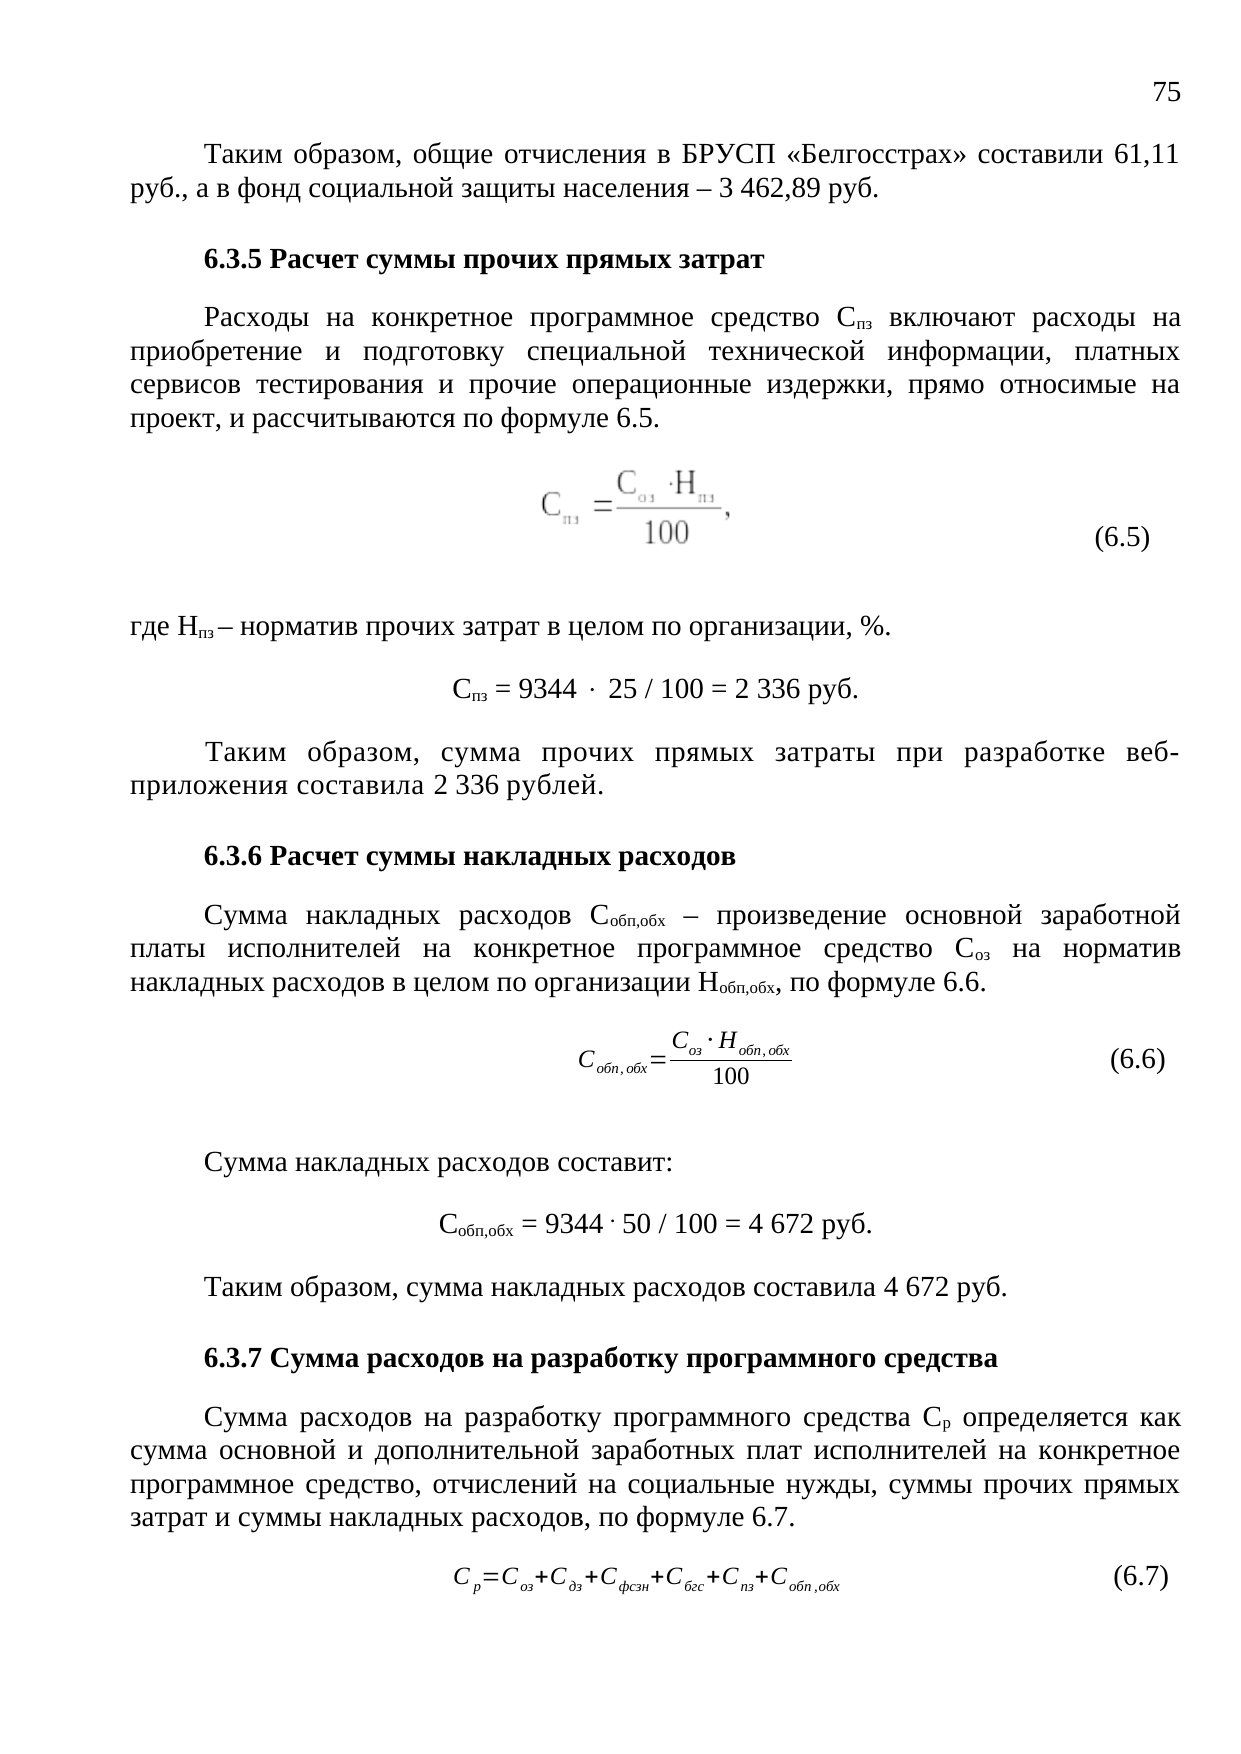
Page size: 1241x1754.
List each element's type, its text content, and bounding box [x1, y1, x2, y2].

text Расчет суммы накладных расходов [204, 838, 1181, 872]
table_header [124, 463, 965, 608]
text Сумма расходов на разработку программного средства Ср определяется как сумма основной и дополнительной заработных плат исполнителей на конкретное программное средство, отчислений на социальные нужды, суммы прочих прямых затрат и суммы накладных расходов, по формуле 6.7. [130, 1399, 1181, 1533]
text Сумма накладных расходов составит: [130, 1144, 1181, 1177]
text Собп,обх = 9344 . 50 / 100 = 4 672 руб. [130, 1206, 1181, 1240]
text Сумма накладных расходов Собп,обх – произведение основной заработной платы исполнителей на конкретное программное средство Соз на норматив накладных расходов в целом по организации Нобп,обх, по формуле 6.6. [130, 897, 1181, 998]
table_header (6.7) [1101, 1533, 1180, 1625]
text Таким образом, общие отчисления в БРУСП «Белгосстрах» составили 61,11 руб., а в фонд социальной защиты населения – 3 462,89 руб. [130, 136, 1181, 203]
text Расчет суммы прочих прямых затрат [204, 241, 1181, 274]
text Расходы на конкретное программное средство Спз включают расходы на приобретение и подготовку специальной технической информации, платных сервисов тестирования и прочие операционные издержки, прямо относимые на проект, и рассчитываются по формуле 6.5. [130, 299, 1181, 433]
table_header (6.6) [1050, 998, 1177, 1119]
text Спз = 9344 25 / 100 = 2 336 руб. [130, 671, 1181, 705]
text где Нпз – норматив прочих затрат в целом по организации, %. [130, 608, 1181, 642]
table_header [134, 998, 1049, 1119]
text Таким образом, сумма прочих прямых затраты при разработке веб-приложения составила 2 336 рублей. [130, 734, 1181, 801]
text Таким образом, сумма накладных расходов составила 4 672 руб. [130, 1269, 1181, 1303]
table_header (6.5) [965, 463, 1187, 608]
text Сумма расходов на разработку программного средства [204, 1340, 1181, 1374]
table_header [130, 1533, 1101, 1625]
